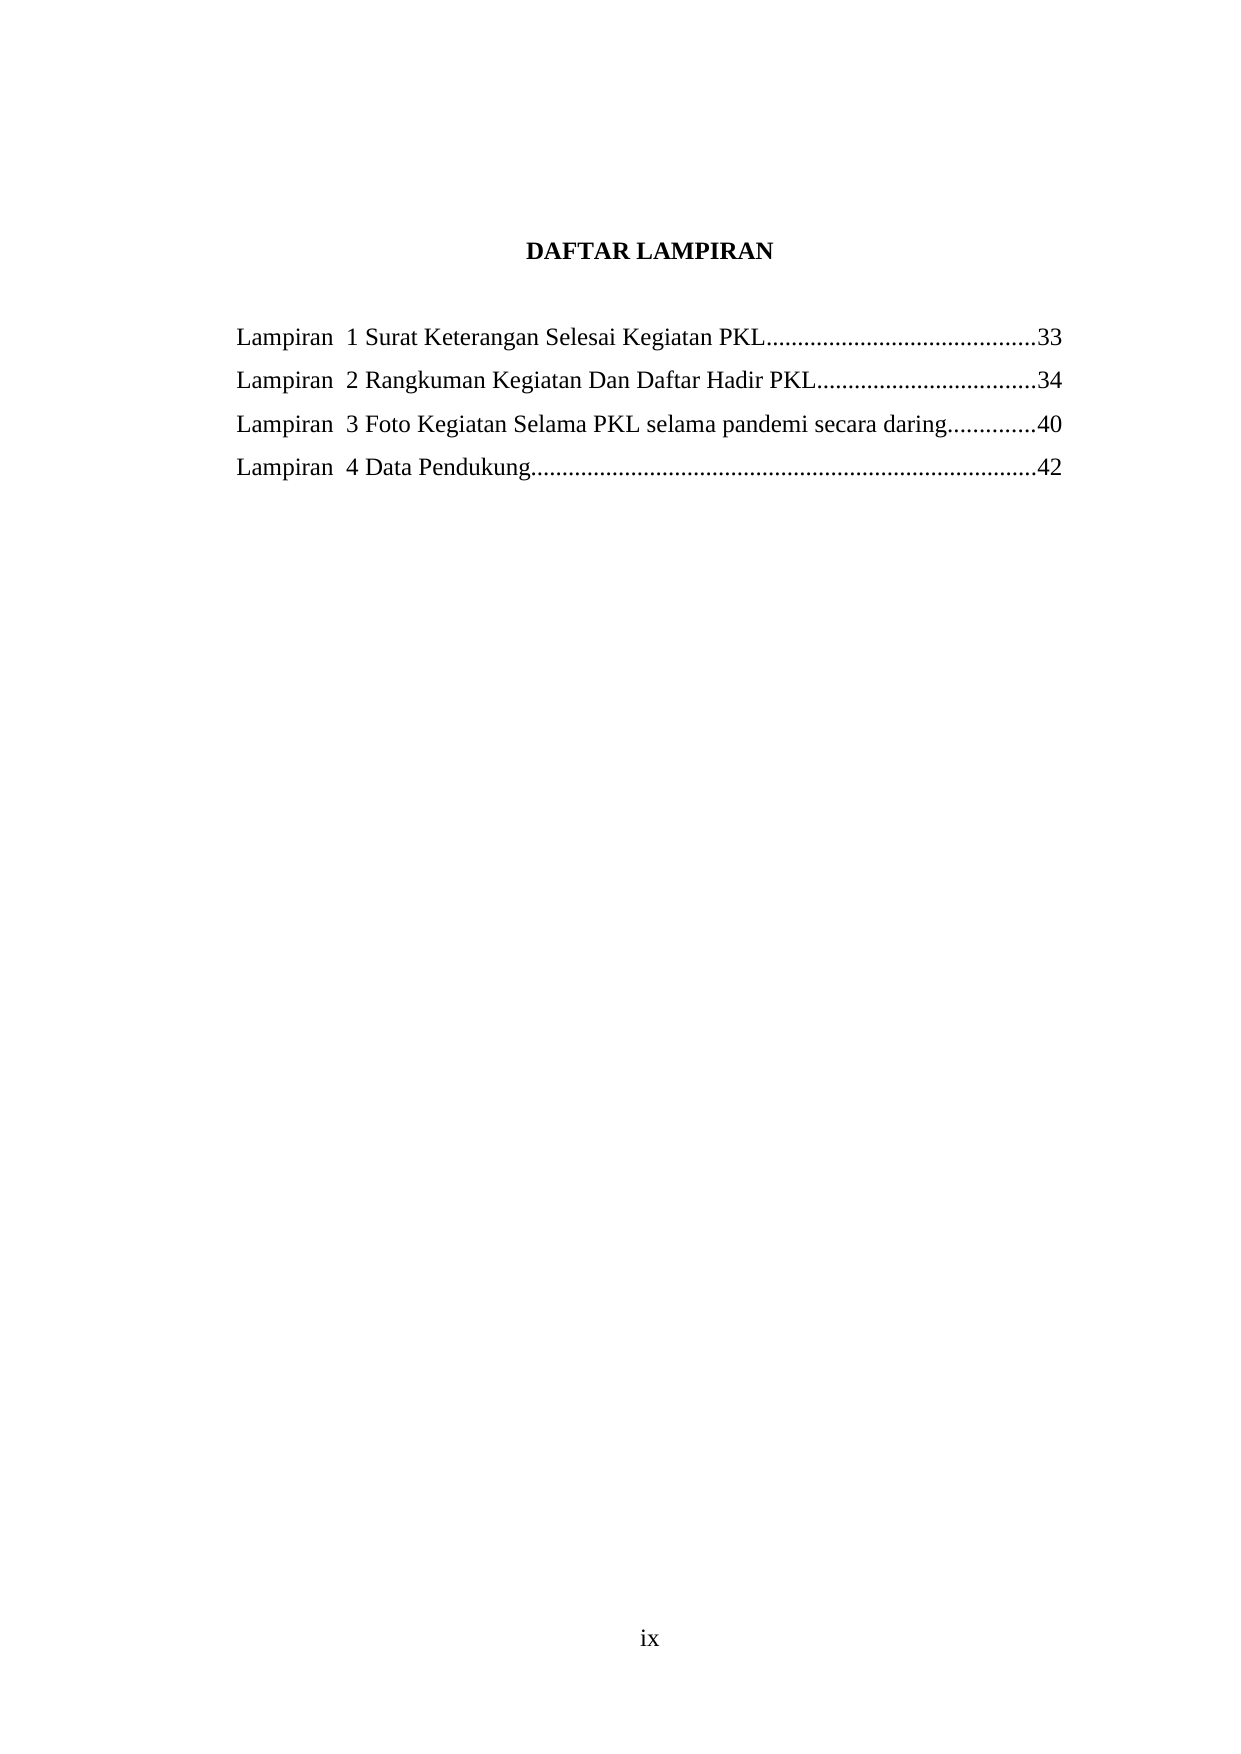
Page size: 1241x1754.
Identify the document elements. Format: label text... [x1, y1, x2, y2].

subtitle DAFTAR LAMPIRAN [236, 236, 1063, 265]
text Lampiran 4 Data Pendukung 42 [236, 452, 1063, 481]
text Lampiran 1 Surat Keterangan Selesai Kegiatan PKL 33 [236, 322, 1063, 351]
text Lampiran 2 Rangkuman Kegiatan Dan Daftar Hadir PKL 34 [236, 366, 1063, 394]
text Lampiran 3 Foto Kegiatan Selama PKL selama pandemi secara daring 40 [236, 409, 1063, 437]
